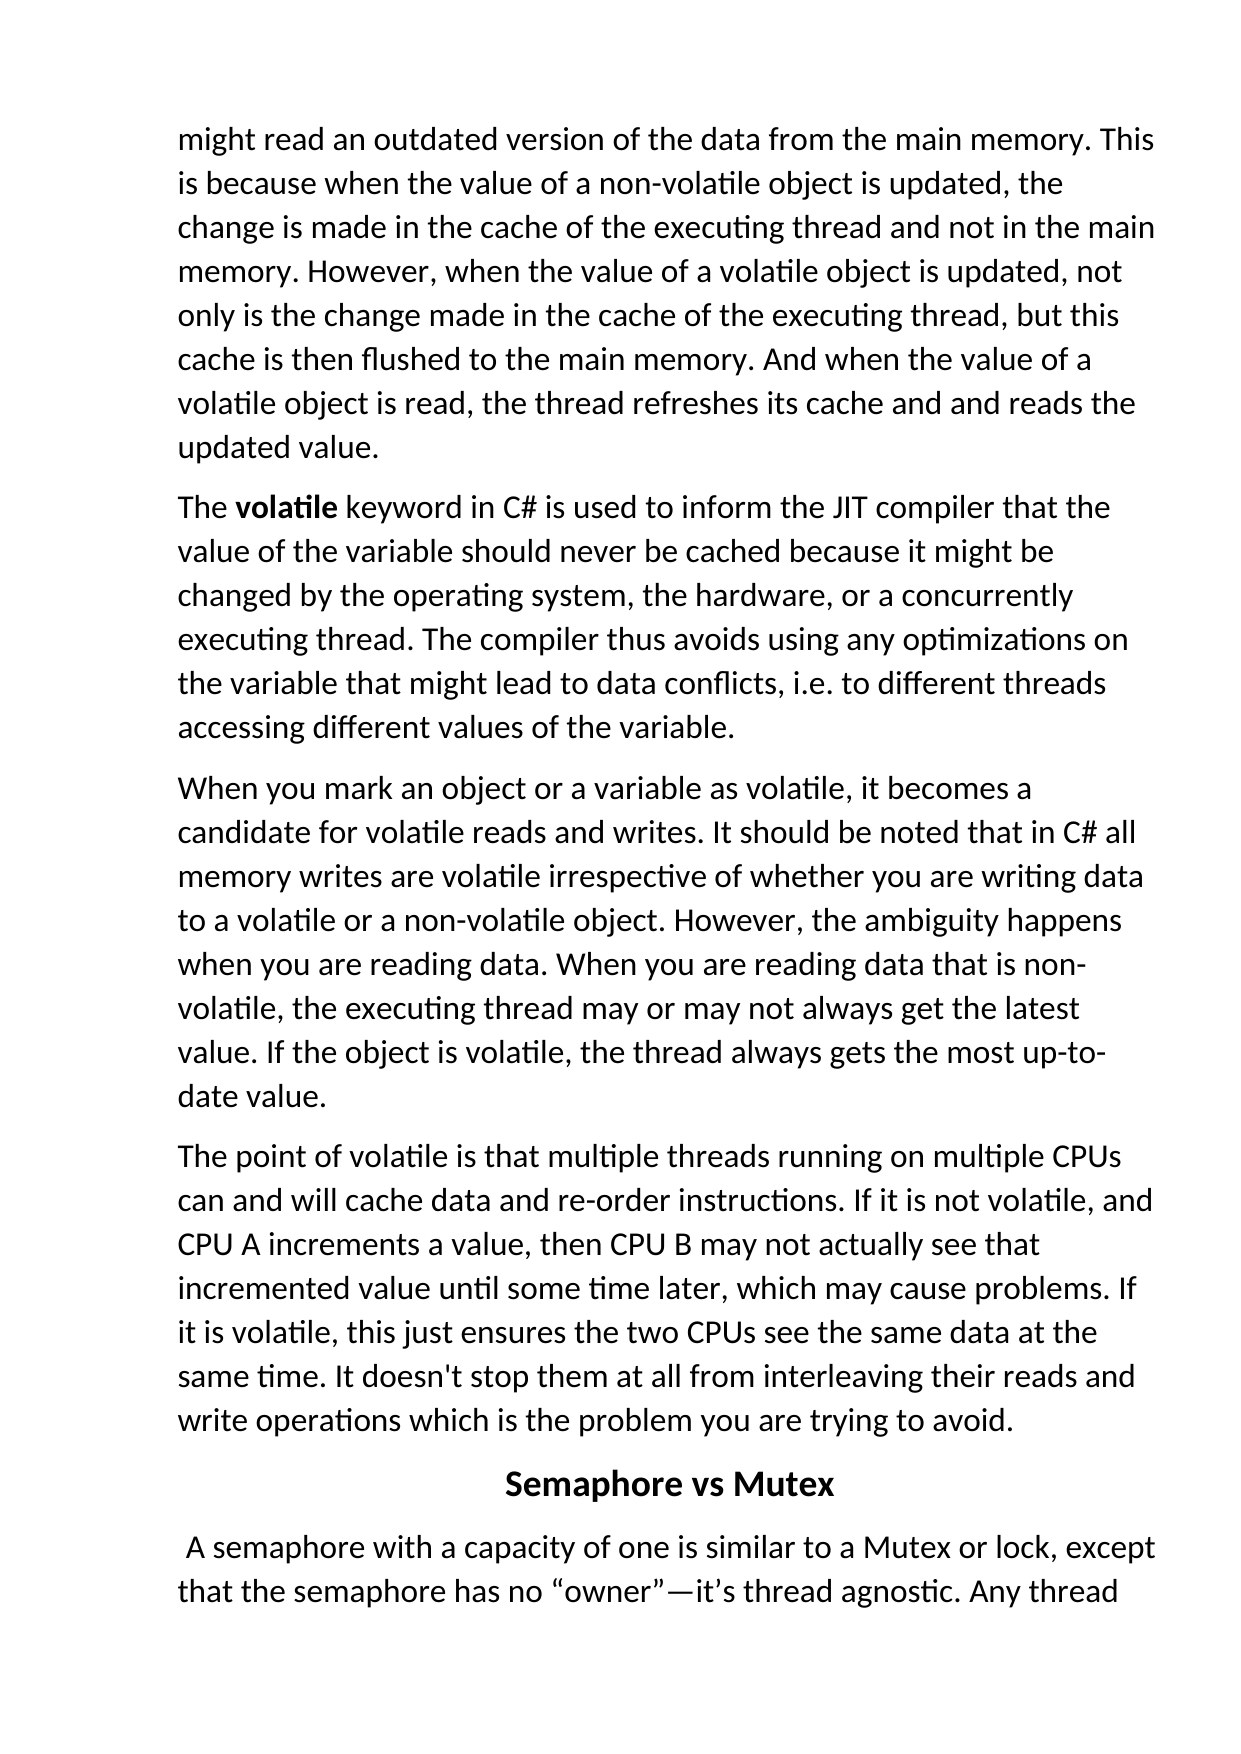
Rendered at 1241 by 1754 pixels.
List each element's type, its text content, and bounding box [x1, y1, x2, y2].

text The volatile keyword in C# is used to inform the JIT compiler that the value of the variable should never be cached because it might be changed by the operating system, the hardware, or a concurrently executing thread. The compiler thus avoids using any optimizations on the variable that might lead to data conflicts, i.e. to different threads accessing different values of the variable. [177, 486, 1162, 747]
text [177, 118, 1162, 467]
text The point of volatile is that multiple threads running on multiple CPUs can and will cache data and re-order instructions. If it is not volatile, and CPU A increments a value, then CPU B may not actually see that incremented value until some time later, which may cause problems. If it is volatile, this just ensures the two CPUs see the same data at the same time. It doesn't stop them at all from interleaving their reads and write operations which is the problem you are trying to avoid. [177, 1135, 1162, 1440]
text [177, 1526, 1162, 1610]
text When you mark an object or a variable as volatile, it becomes a candidate for volatile reads and writes. It should be noted that in C# all memory writes are volatile irrespective of whether you are writing data to a volatile or a non-volatile object. However, the ambiguity happens when you are reading data. When you are reading data that is non-volatile, the executing thread may or may not always get the latest value. If the object is volatile, the thread always gets the most up-to-date value. [177, 767, 1162, 1115]
text Semaphore vs Mutex [177, 1459, 1162, 1505]
